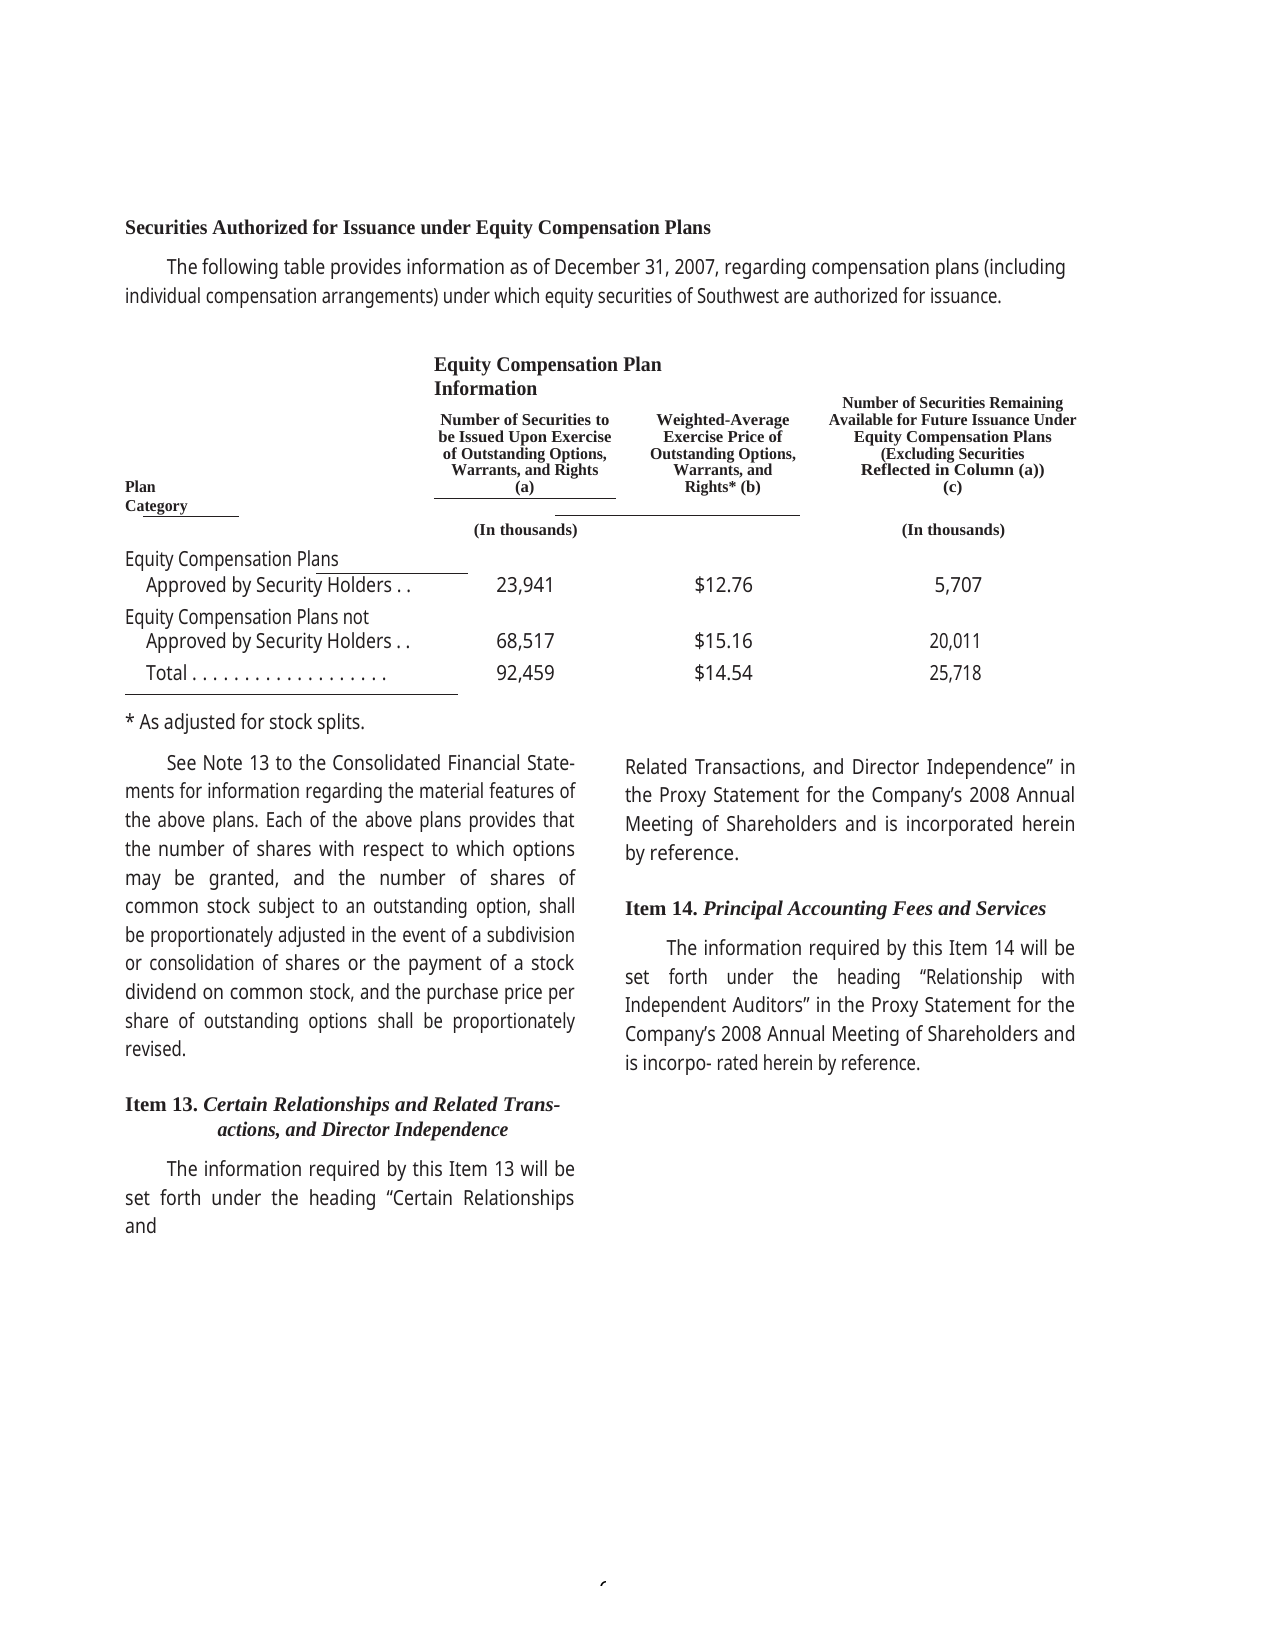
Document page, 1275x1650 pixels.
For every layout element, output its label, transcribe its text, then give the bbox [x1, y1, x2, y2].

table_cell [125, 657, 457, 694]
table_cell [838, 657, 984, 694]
text Approved by Security Holders . . 23,941 $12.76 5,707 [146, 574, 1096, 597]
subtitle Equity Compensation Plan Information [434, 352, 766, 400]
text See Note 13 to the Consolidated Financial State- ments for information regarding the material features of the above plans. Each of the above plans provides that the number of shares with respect to which options may be granted, and the number of shares of common stock subject to an outstanding option, shall be proportionately adjusted in the event of a subdivision or consolidation of shares or the payment of a stock dividend on common stock, and the purchase price per share of outstanding options shall be proportionately revised. [125, 748, 575, 1063]
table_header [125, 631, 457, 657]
text Equity Compensation Plans [125, 544, 349, 572]
subtitle Item 14. Principal Accounting Fees and Services [625, 896, 1096, 920]
text Available for Future Issuance Under Equity Compensation Plans (Excluding Securities [827, 412, 1078, 462]
text Reflected in Column (a)) (c) [860, 462, 1045, 496]
text Warrants, and Rights (a) [450, 462, 599, 496]
text The following table provides information as of December 31, 2007, regarding compensation plans (including individual compensation arrangements) under which equity securities of Southwest are authorized for issuance. [125, 252, 1077, 309]
text * As adjusted for stock splits. [125, 707, 575, 735]
text Plan Category [125, 477, 221, 515]
text Related Transactions, and Director Independence” in the Proxy Statement for the Company’s 2008 Annual Meeting of Shareholders and is incorporated herein by reference. [625, 752, 1075, 866]
text Number of Securities to be Issued Upon Exercise of Outstanding Options, [433, 412, 616, 462]
text Equity Compensation Plans not [125, 602, 1096, 630]
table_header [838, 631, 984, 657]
text Number of Securities Remaining [842, 393, 1096, 412]
text The information required by this Item 14 will be set forth under the heading “Relationship with Independent Auditors” in the Proxy Statement for the Company’s 2008 Annual Meeting of Shareholders and is incorpo- rated herein by reference. [625, 933, 1075, 1076]
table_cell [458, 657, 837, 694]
text (In thousands) (In thousands) [474, 519, 1096, 539]
subtitle Item 13. Certain Relationships and Related Trans- actions, and Director Independence [125, 1092, 575, 1141]
text Weighted-Average Exercise Price of Outstanding Options, Warrants, and Rights* (b) [647, 412, 798, 496]
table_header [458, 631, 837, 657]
text The information required by this Item 13 will be set forth under the heading “Certain Relationships and [125, 1154, 575, 1240]
subtitle Securities Authorized for Issuance under Equity Compensation Plans [125, 215, 1096, 239]
